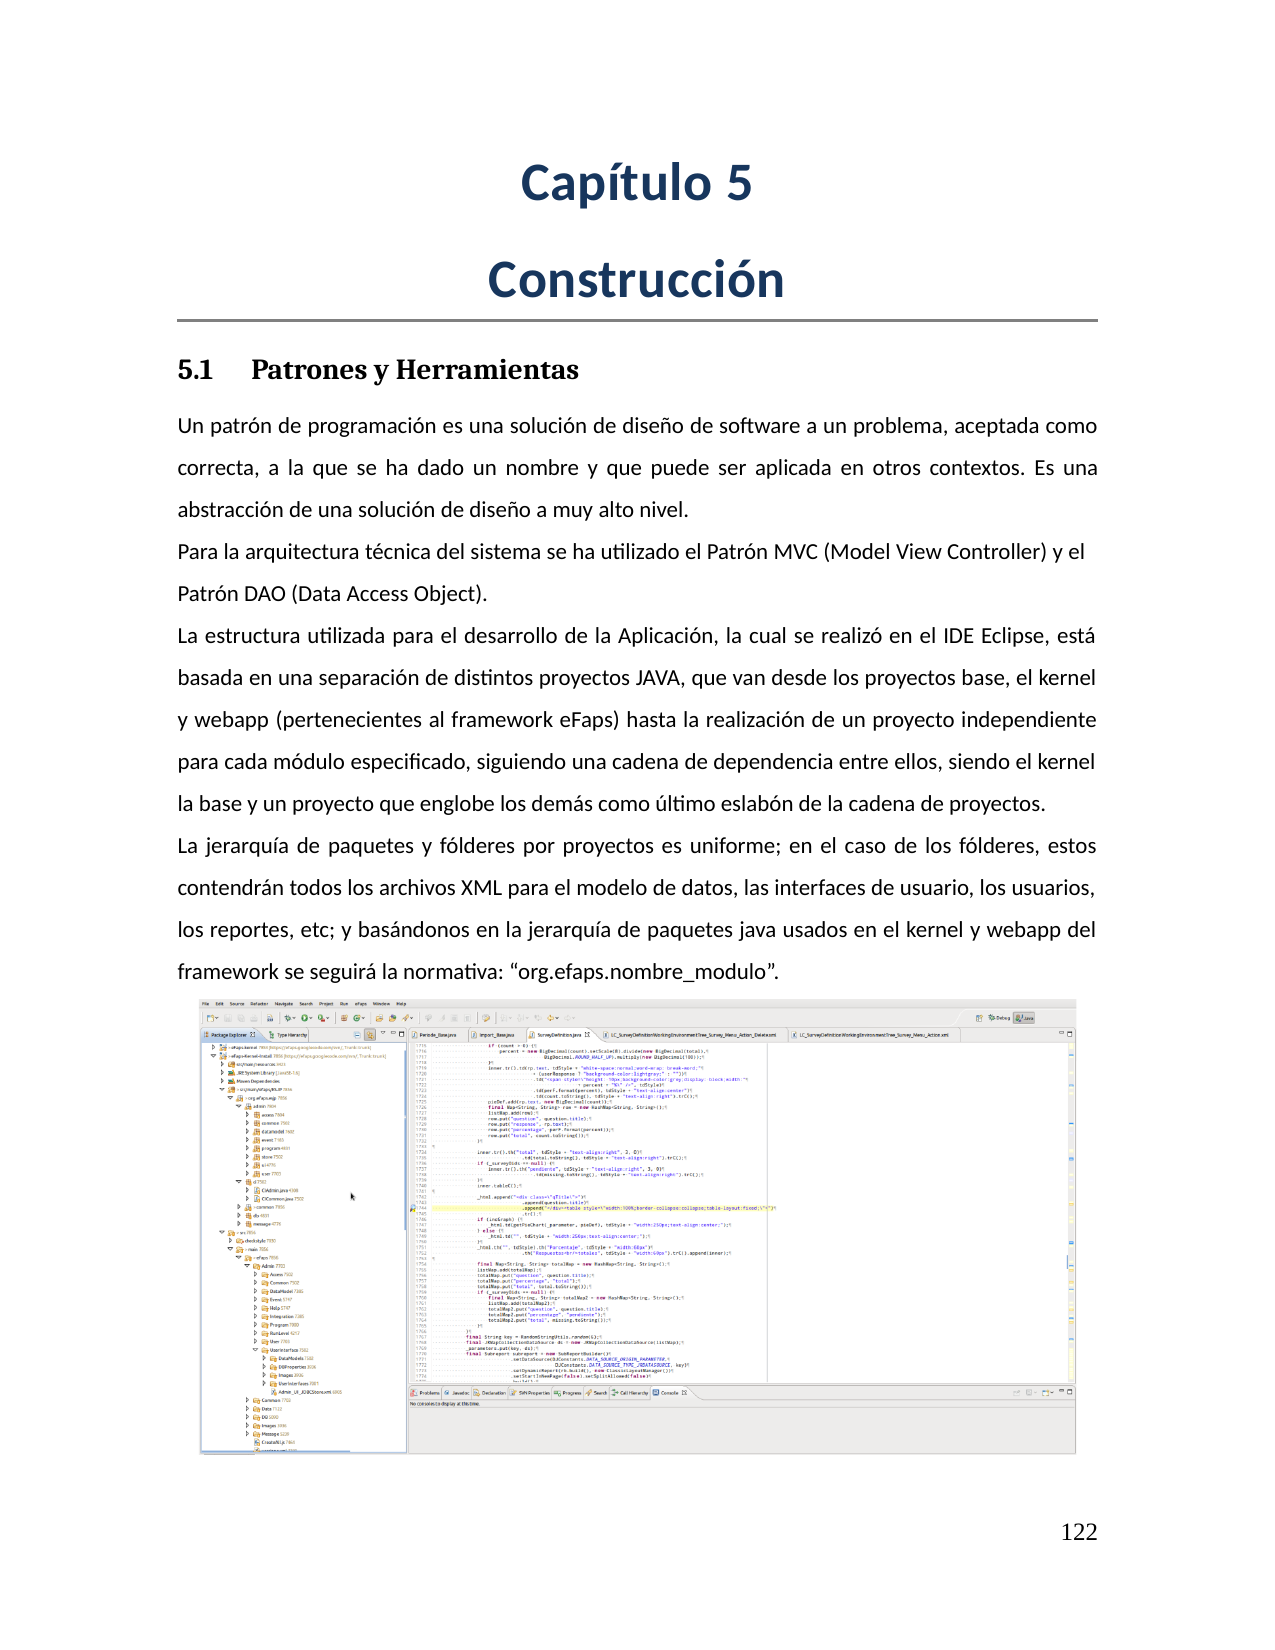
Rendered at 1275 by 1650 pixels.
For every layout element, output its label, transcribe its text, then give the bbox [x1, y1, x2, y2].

text Para la arquitectura técnica del sistema se ha utilizado el Patrón MVC (Model View Controller) y el Patrón DAO (Data Access Object). [177, 537, 1098, 607]
subtitle Patrones y Herramientas [178, 353, 1098, 386]
title Construcción [177, 245, 1098, 319]
picture [198, 999, 1077, 1455]
text Un patrón de programación es una solución de diseño de software a un problema, aceptada como correcta, a la que se ha dado un nombre y que puede ser aplicada en otros contextos. Es una abstracción de una solución de diseño a muy alto nivel. [177, 411, 1098, 523]
title Capítulo 5 [177, 148, 1098, 214]
text La estructura utilizada para el desarrollo de la Aplicación, la cual se realizó en el IDE Eclipse, está basada en una separación de distintos proyectos JAVA, que van desde los proyectos base, el kernel y webapp (pertenecientes al framework eFaps) hasta la realización de un proyecto independiente para cada módulo especificado, siguiendo una cadena de dependencia entre ellos, siendo el kernel la base y un proyecto que englobe los demás como último eslabón de la cadena de proyectos. [177, 621, 1098, 817]
text La jerarquía de paquetes y fólderes por proyectos es uniforme; en el caso de los fólderes, estos contendrán todos los archivos XML para el modelo de datos, las interfaces de usuario, los usuarios, los reportes, etc; y basándonos en la jerarquía de paquetes java usados en el kernel y webapp del framework se seguirá la normativa: “org.efaps.nombre_modulo”. [177, 831, 1098, 985]
